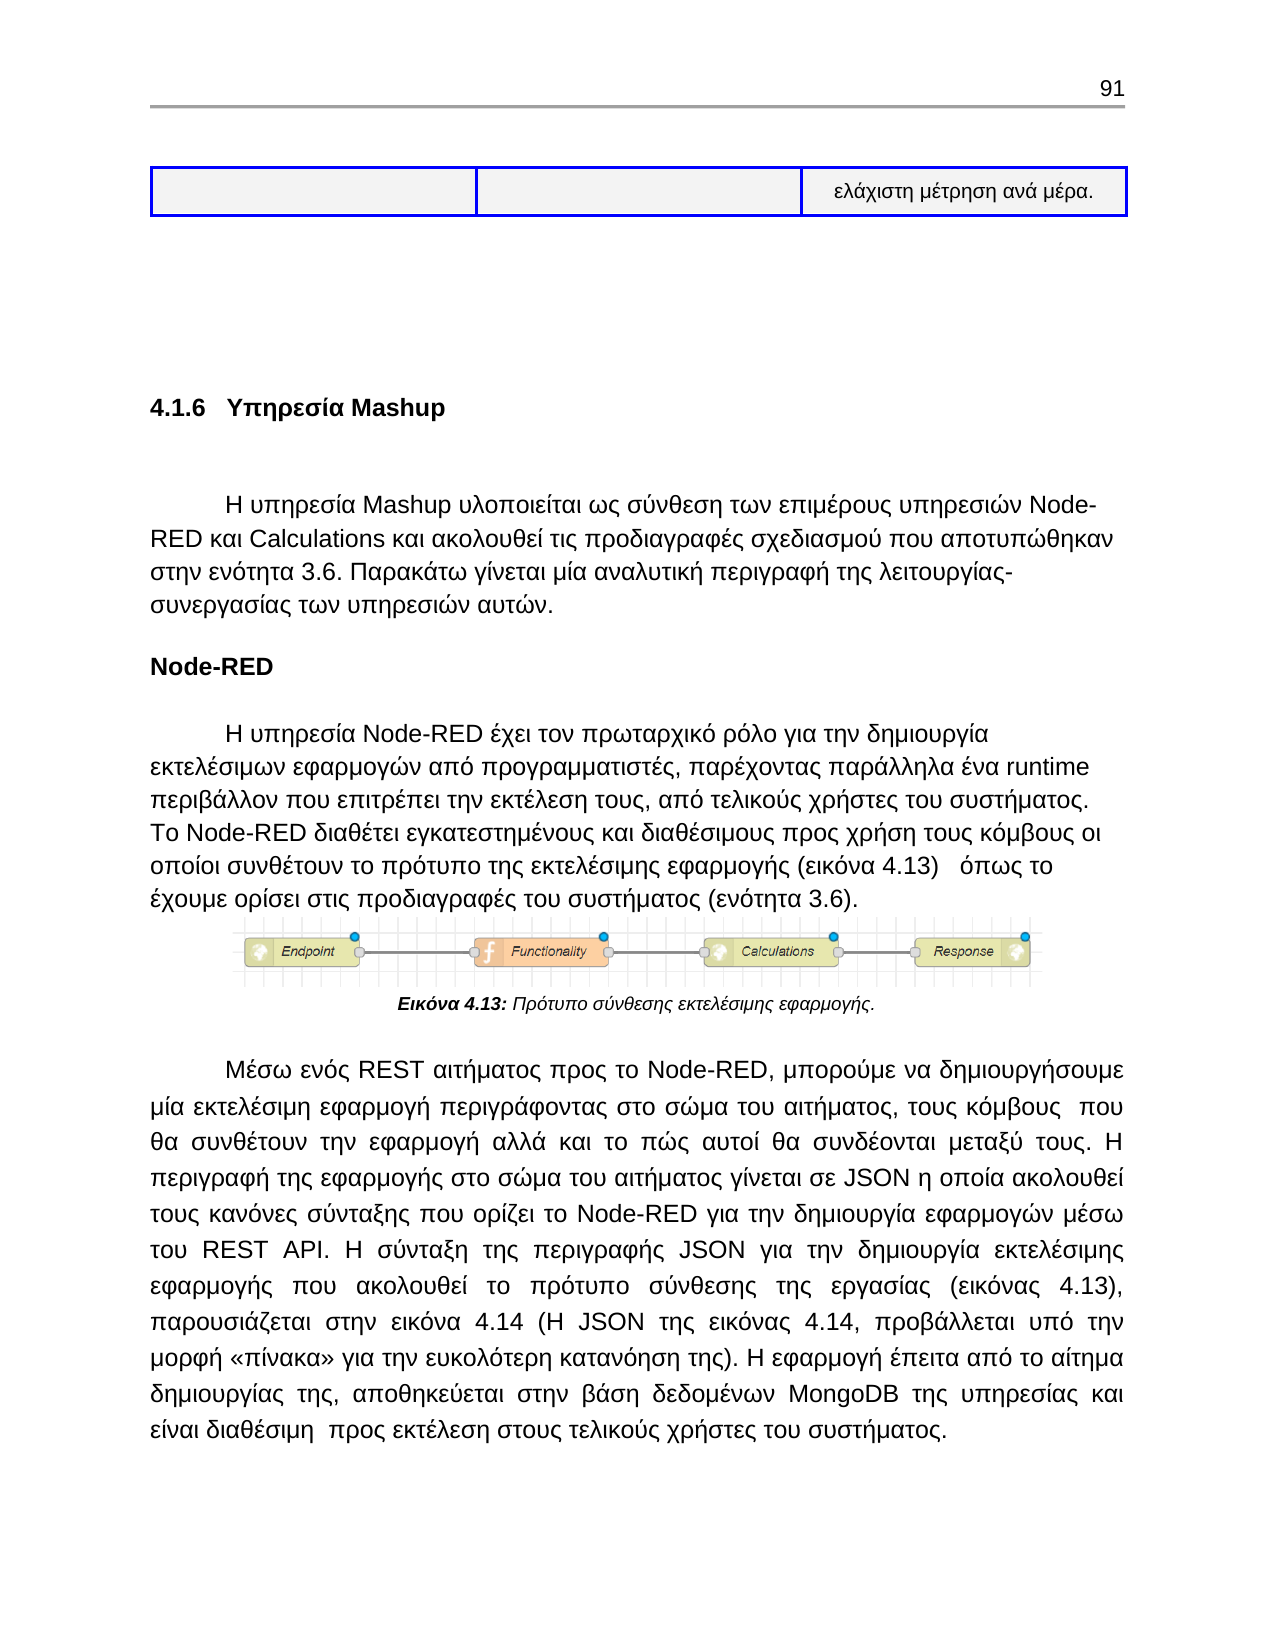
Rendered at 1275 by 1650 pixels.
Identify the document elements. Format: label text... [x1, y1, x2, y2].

text Η υπηρεσία Node-RED έχει τον πρωταρχικό ρόλο για την δημιουργία εκτελέσιμων εφαρμογών από προγραμματιστές, παρέχοντας παράλληλα ένα runtime περιβάλλον που επιτρέπει την εκτέλεση τους, από τελικούς χρήστες του συστήματος. [150, 719, 1125, 814]
text H υπηρεσία Mashup υλοποιείται ως σύνθεση των επιμέρους υπηρεσιών Node-RED και Calculations και ακολουθεί τις προδιαγραφές σχεδιασμού που αποτυπώθηκαν στην ενότητα 3.6. Παρακάτω γίνεται μία αναλυτική περιγραφή της λειτουργίας-συνεργασίας των υπηρεσιών αυτών. [150, 491, 1125, 618]
subtitle Node-RED [150, 652, 1125, 681]
picture [232, 917, 1043, 987]
text Το Node-RED διαθέτει εγκατεστημένους και διαθέσιμους προς χρήση τους κόμβους οι οποίοι συνθέτουν το πρότυπο της εκτελέσιμης εφαρμογής (εικόνα 4.13) όπως το έχουμε ορίσει στις προδιαγραφές του συστήματος (ενότητα 3.6). [150, 818, 1125, 913]
text Εικόνα 4.13: Πρότυπο σύνθεσης εκτελέσιμης εφαρμογής. [150, 993, 1125, 1014]
table_cell GET [153, 169, 475, 213]
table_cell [478, 169, 800, 213]
subtitle 4.1.6 Υπηρεσία Mashup [150, 393, 1125, 422]
text Μέσω ενός REST αιτήματος προς το Node-RED, μπορούμε να δημιουργήσουμε μία εκτελέσιμη εφαρμογή περιγράφοντας στο σώμα του αιτήματος, τους κόμβους που θα συνθέτουν την εφαρμογή αλλά και το πώς αυτοί θα συνδέονται μεταξύ τους. Η περιγραφή της εφαρμογής στο σώμα του αιτήματος γίνεται σε JSON η οποία ακολουθεί τους κανόνες σύνταξης που ορίζει το Node-RED για την δημιουργία εφαρμογών μέσω του REST API. Η σύνταξη της περιγραφής JSON για την δημιουργία εκτελέσιμης εφαρμογής που ακολουθεί το πρότυπο σύνθεσης της εργασίας (εικόνας 4.13), παρουσιάζεται στην εικόνα 4.14 (Η JSON της εικόνας 4.14, προβάλλεται υπό την μορφή «πίνακα» για την ευκολότερη κατανόηση της). Η εφαρμογή έπειτα από το αίτημα δημιουργίας της, αποθηκεύεται στην βάση δεδομένων MongoDB της υπηρεσίας και είναι διαθέσιμη προς εκτέλεση στους τελικούς χρήστες του συστήματος. [150, 1056, 1125, 1444]
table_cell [803, 169, 1125, 213]
